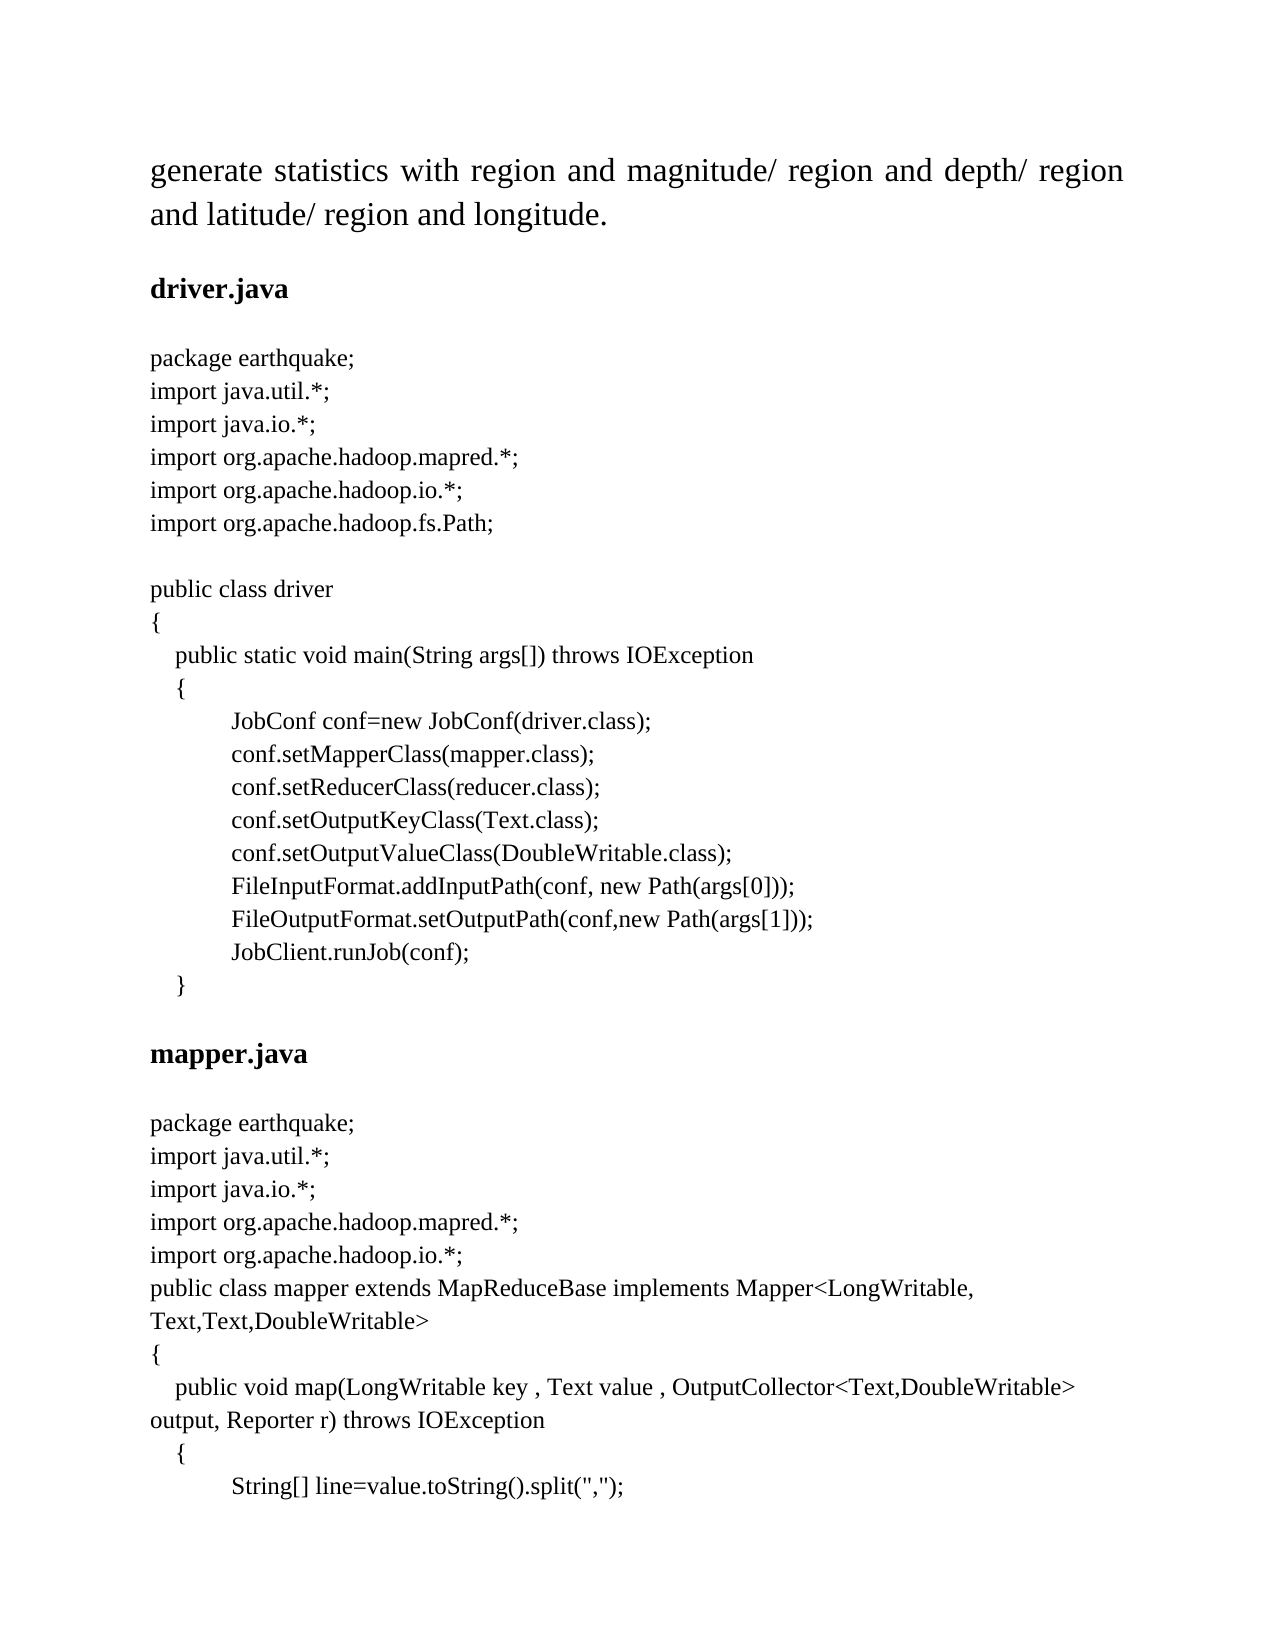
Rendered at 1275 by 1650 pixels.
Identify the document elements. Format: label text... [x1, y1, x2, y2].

text FileInputFormat.addInputPath(conf, new Path(args[0])); [150, 871, 1125, 900]
text package earthquake; [150, 1108, 1125, 1136]
text package earthquake; [150, 343, 1125, 371]
text String[] line=value.toString().split(","); [150, 1471, 1125, 1500]
text mapper.java [150, 1036, 1125, 1070]
text { [150, 1438, 1125, 1467]
text JobConf conf=new JobConf(driver.class); [150, 706, 1125, 735]
text import org.apache.hadoop.fs.Path; [150, 508, 1125, 537]
text conf.setOutputValueClass(DoubleWritable.class); [150, 838, 1125, 867]
text public class driver [150, 574, 1125, 603]
text } [150, 970, 1125, 999]
text generate statistics with region and magnitude/ region and depth/ region and latitude/ region and longitude. [150, 150, 1125, 232]
text conf.setMapperClass(mapper.class); [150, 739, 1125, 768]
text public class mapper extends MapReduceBase implements Mapper<LongWritable, Text,Text,DoubleWritable> [150, 1273, 1125, 1334]
text public void map(LongWritable key , Text value , OutputCollector<Text,DoubleWritable> output, Reporter r) throws IOException [150, 1372, 1125, 1434]
text import org.apache.hadoop.io.*; [150, 1240, 1125, 1268]
text JobClient.runJob(conf); [150, 937, 1125, 966]
text public static void main(String args[]) throws IOException [150, 640, 1125, 669]
text import org.apache.hadoop.mapred.*; [150, 442, 1125, 471]
text conf.setOutputKeyClass(Text.class); [150, 805, 1125, 834]
text import java.util.*; [150, 376, 1125, 404]
text import java.util.*; [150, 1141, 1125, 1169]
text { [150, 607, 1125, 636]
text import java.io.*; [150, 1174, 1125, 1202]
text FileOutputFormat.setOutputPath(conf,new Path(args[1])); [150, 904, 1125, 933]
text driver.java [150, 271, 1125, 305]
text { [150, 673, 1125, 702]
text conf.setReducerClass(reducer.class); [150, 772, 1125, 801]
text import org.apache.hadoop.mapred.*; [150, 1207, 1125, 1236]
text import org.apache.hadoop.io.*; [150, 475, 1125, 503]
text import java.io.*; [150, 409, 1125, 437]
text { [150, 1339, 1125, 1368]
